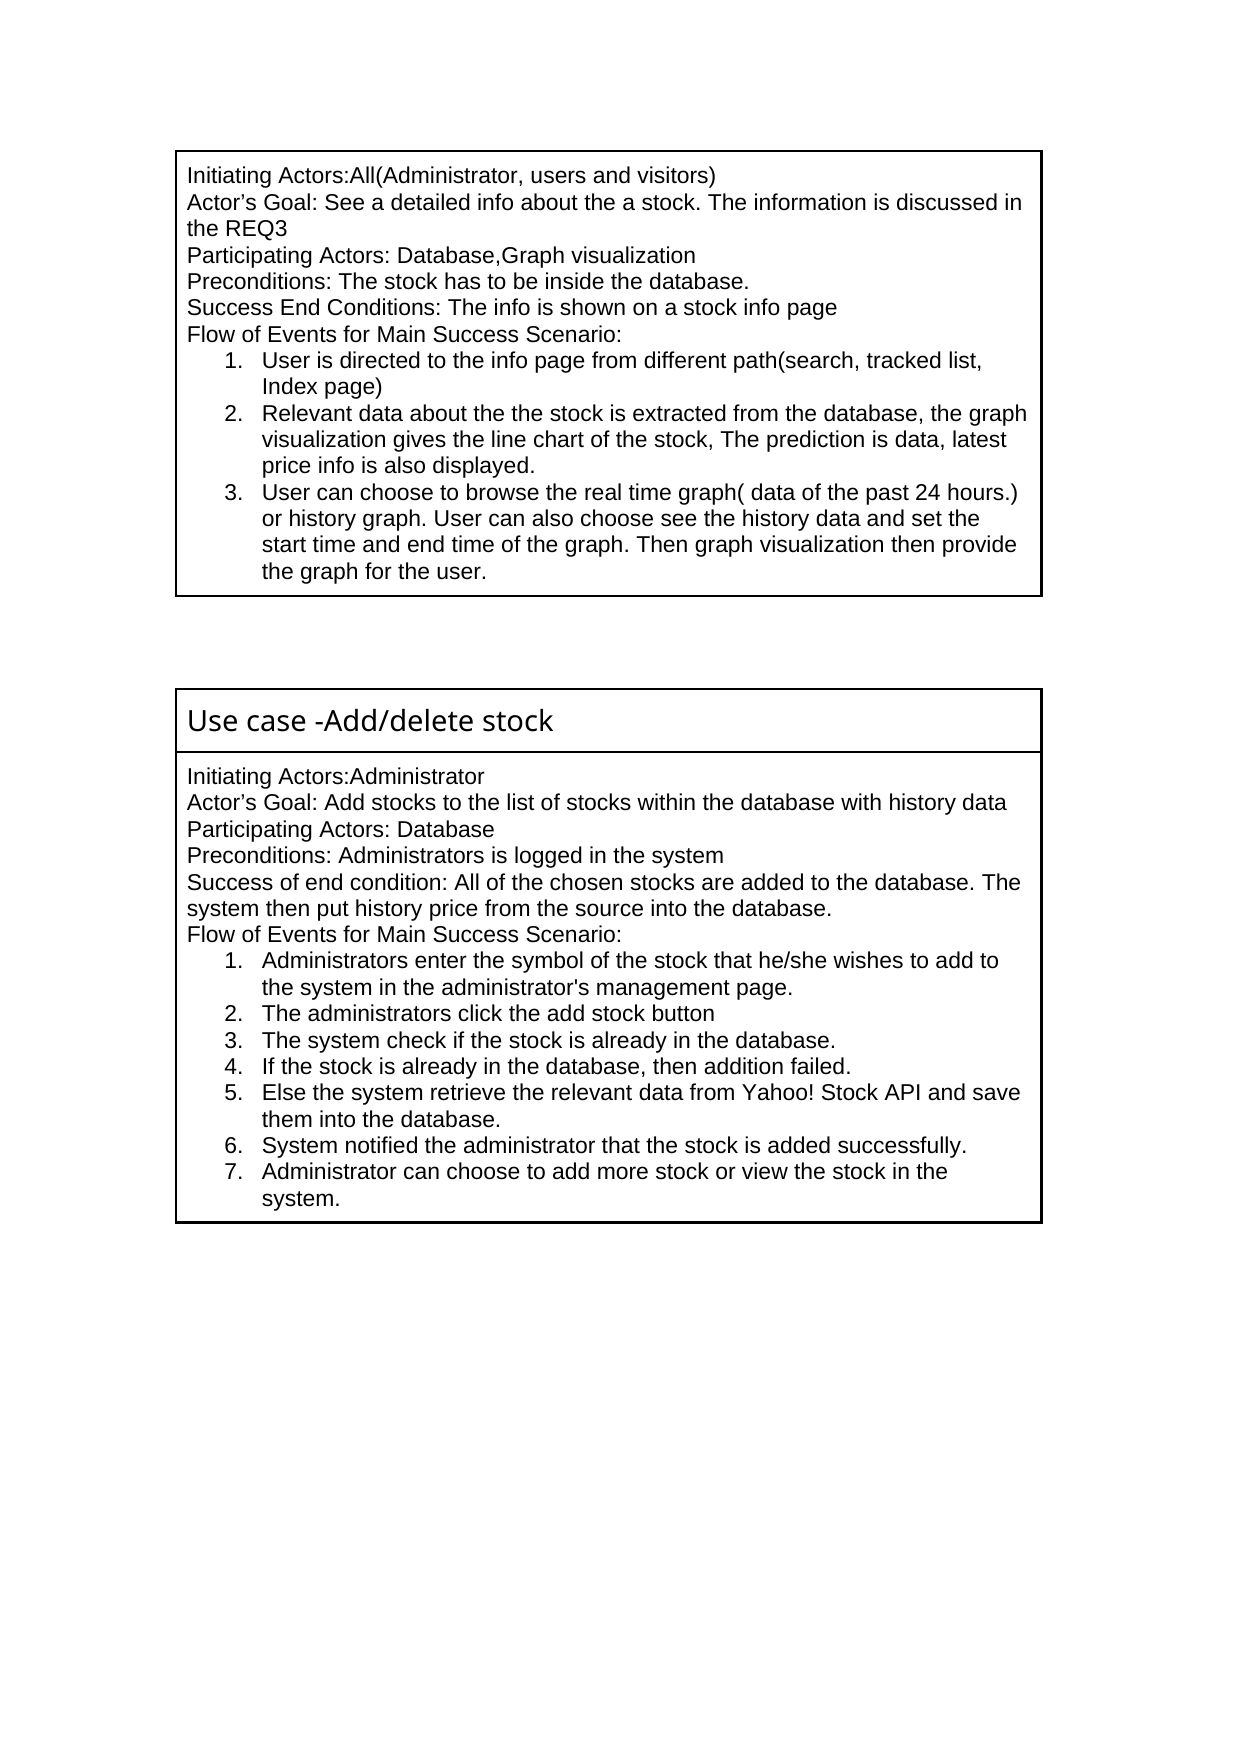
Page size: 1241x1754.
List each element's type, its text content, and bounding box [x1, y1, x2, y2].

table_cell Initiating Actors:All(Administrator, users and visitors) Actor’s Goal: See a detailed info about the a stock. The information is discussed in the REQ3 Participating Actors: Database,Graph visualization Preconditions: The stock has to be inside the database. Success End Conditions: The info is shown on a stock info page Flow of Events for Main Success Scenario: User is directed to the info page from different path(search, tracked list, Index page) Relevant data about the the stock is extracted from the database, the graph visualization gives the line chart of the stock, The prediction is data, latest price info is also displayed. User can choose to browse the real time graph( data of the past 24 hours.) or history graph. User can also choose see the history data and set the start time and end time of the graph. Then graph visualization then provide the graph for the user. [177, 152, 1040, 594]
table_header Use case -Add/delete stock [177, 690, 1040, 751]
table_cell Initiating Actors:Administrator Actor’s Goal: Add stocks to the list of stocks within the database with history data Participating Actors: Database Preconditions: Administrators is logged in the system Success of end condition: All of the chosen stocks are added to the database. The system then put history price from the source into the database. Flow of Events for Main Success Scenario: Administrators enter the symbol of the stock that he/she wishes to add to the system in the administrator's management page. The administrators click the add stock button The system check if the stock is already in the database. If the stock is already in the database, then addition failed. Else the system retrieve the relevant data from Yahoo! Stock API and save them into the database. System notified the administrator that the stock is added successfully. Administrator can choose to add more stock or view the stock in the system. [177, 753, 1040, 1221]
